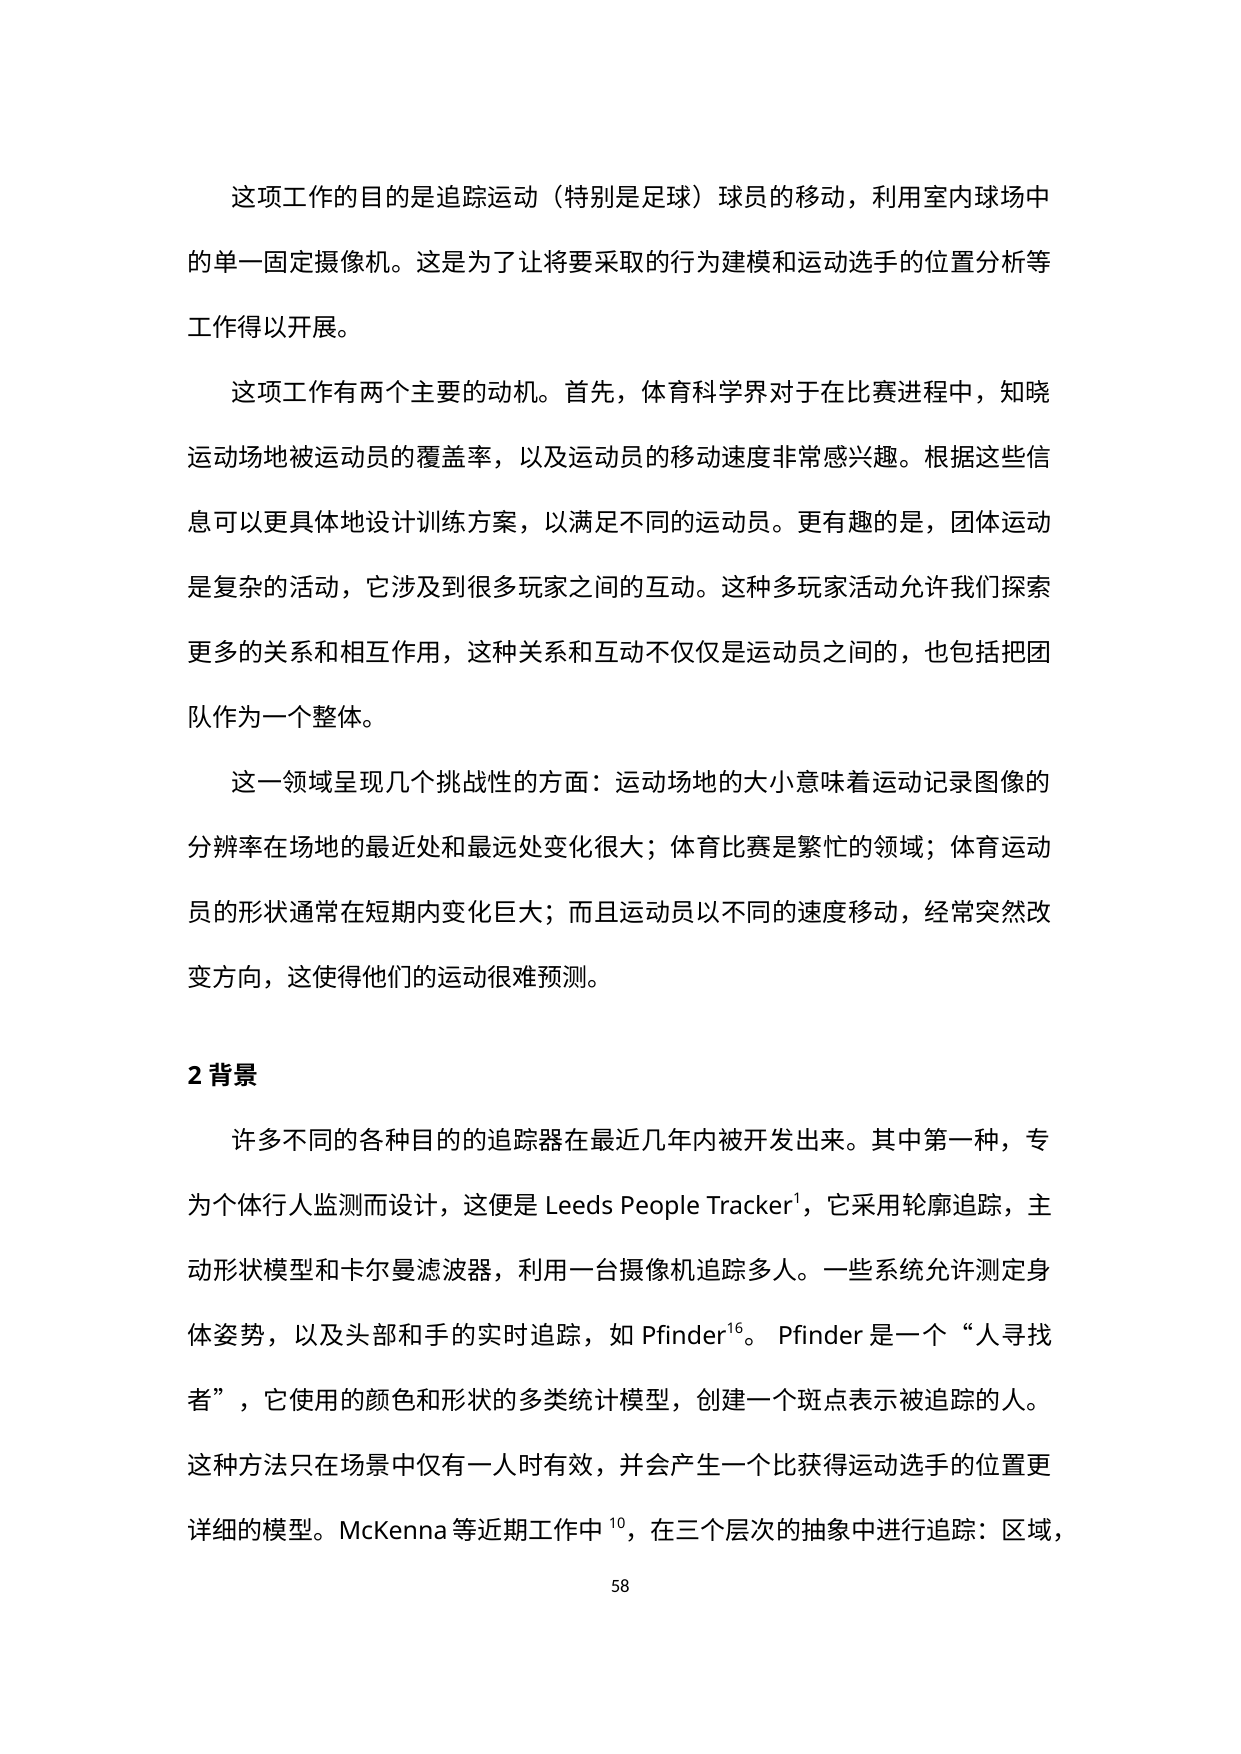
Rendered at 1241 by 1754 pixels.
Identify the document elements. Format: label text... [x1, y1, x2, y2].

text 这项工作有两个主要的动机。首先，体育科学界对于在比赛进程中，知晓运动场地被运动员的覆盖率，以及运动员的移动速度非常感兴趣。根据这些信息可以更具体地设计训练方案，以满足不同的运动员。更有趣的是，团体运动是复杂的活动，它涉及到很多玩家之间的互动。这种多玩家活动允许我们探索更多的关系和相互作用，这种关系和互动不仅仅是运动员之间的，也包括把团队作为一个整体。 [187, 358, 1053, 748]
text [187, 1106, 1053, 1561]
text 这一领域呈现几个挑战性的方面：运动场地的大小意味着运动记录图像的分辨率在场地的最近处和最远处变化很大；体育比赛是繁忙的领域；体育运动员的形状通常在短期内变化巨大；而且运动员以不同的速度移动，经常突然改变方向，这使得他们的运动很难预测。 [187, 748, 1053, 1008]
text 2 背景 [187, 1041, 1053, 1106]
text 这项工作的目的是追踪运动（特别是足球）球员的移动，利用室内球场中的单一固定摄像机。这是为了让将要采取的行为建模和运动选手的位置分析等工作得以开展。 [187, 163, 1053, 358]
